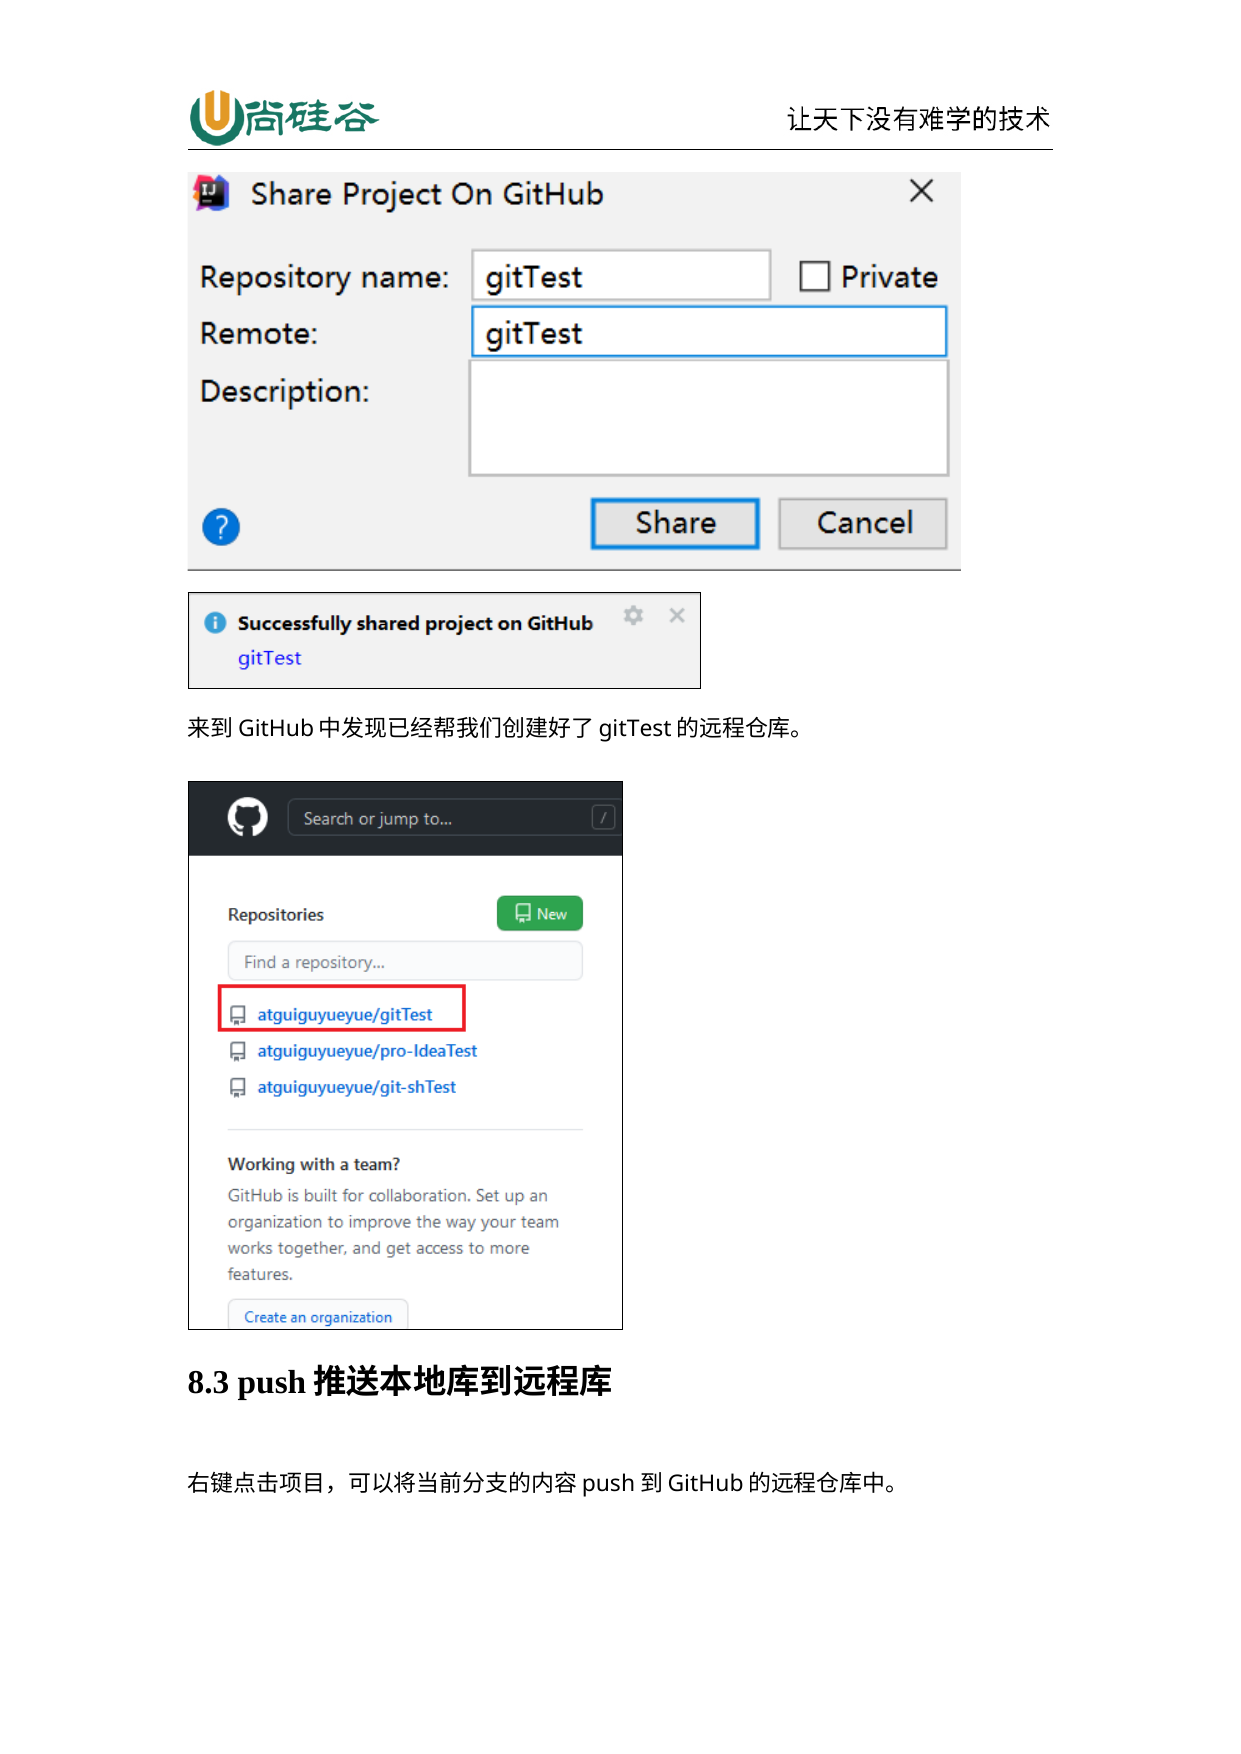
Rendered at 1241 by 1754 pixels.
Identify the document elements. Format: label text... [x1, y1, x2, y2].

picture [189, 782, 622, 1329]
text 右键点击项目，可以将当前分支的内容push到GitHub的远程仓库中。 [187, 1465, 1053, 1498]
picture [187, 88, 1053, 147]
picture [187, 172, 961, 571]
subtitle 8.3 push推送本地库到远程库 [187, 1355, 1053, 1403]
picture [189, 593, 700, 688]
text 来到GitHub中发现已经帮我们创建好了gitTest的远程仓库。 [187, 710, 1053, 743]
